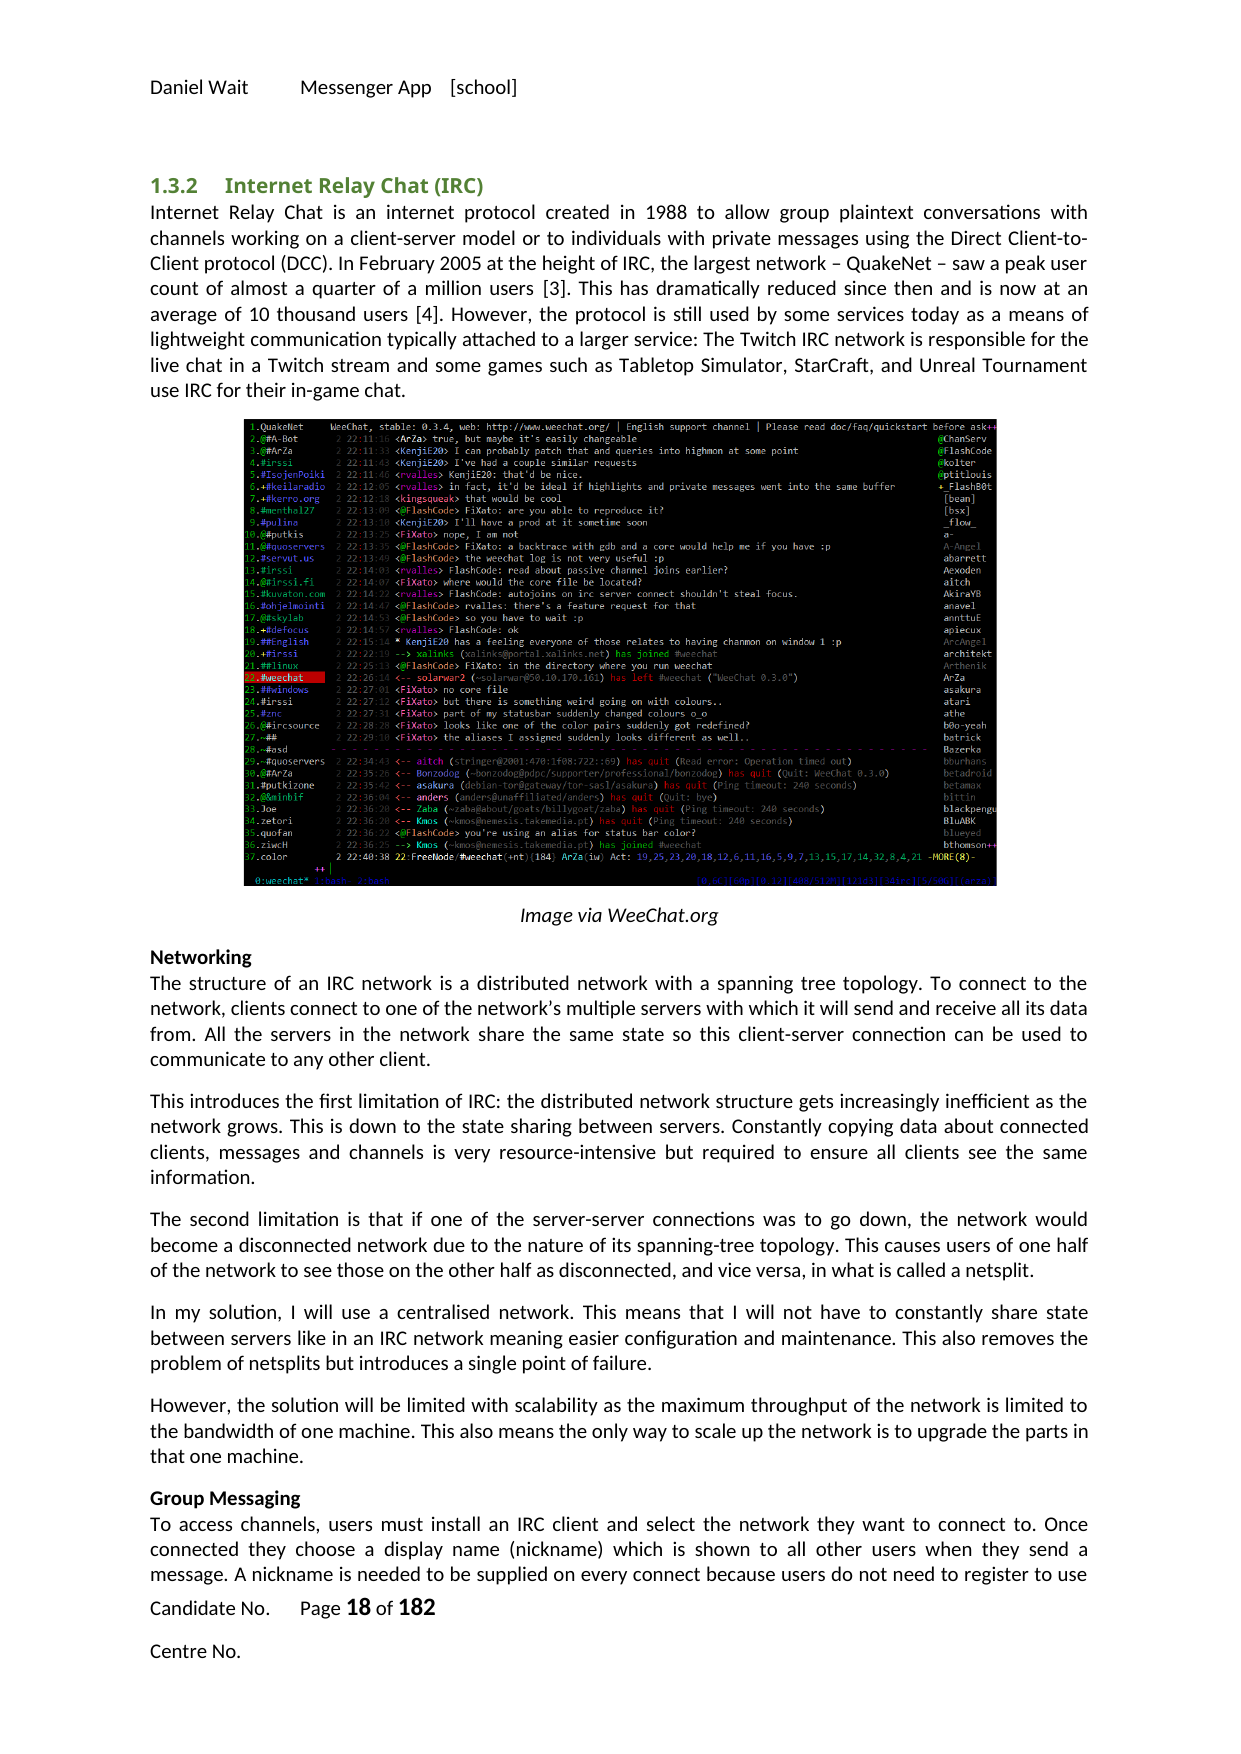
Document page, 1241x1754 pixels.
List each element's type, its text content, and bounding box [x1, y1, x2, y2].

subtitle Networking [150, 944, 1090, 970]
text The structure of an IRC network is a distributed network with a spanning tree topology. To connect to the network, clients connect to one of the network’s multiple servers with which it will send and receive all its data from. All the servers in the network share the same state so this client-server connection can be used to communicate to any other client. [150, 970, 1090, 1072]
text The second limitation is that if one of the server-server connections was to go down, the network would become a disconnected network due to the nature of its spanning-tree topology. This causes users of one half of the network to see those on the other half as disconnected, and vice versa, in what is called a netsplit. [150, 1207, 1090, 1283]
text Image via WeeChat.org [150, 902, 1090, 928]
text Internet Relay Chat is an internet protocol created in 1988 to allow group plaintext conversations with channels working on a client-server model or to individuals with private messages using the Direct Client-to-Client protocol (DCC). In February 2005 at the height of IRC, the largest network – QuakeNet – saw a peak user count of almost a quarter of a million users . This has dramatically reduced since then and is now at an average of 10 thousand users . However, the protocol is still used by some services today as a means of lightweight communication typically attached to a larger service: The Twitch IRC network is responsible for the live chat in a Twitch stream and some games such as Tabletop Simulator, StarCraft, and Unreal Tournament use IRC for their in-game chat. [150, 199, 1090, 403]
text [150, 1511, 1090, 1587]
text In my solution, I will use a centralised network. This means that I will not have to constantly share state between servers like in an IRC network meaning easier configuration and maintenance. This also removes the problem of netsplits but introduces a single point of failure. [150, 1299, 1090, 1376]
picture [243, 419, 997, 886]
subtitle Group Messaging [150, 1485, 1090, 1511]
text This introduces the first limitation of IRC: the distributed network structure gets increasingly inefficient as the network grows. This is down to the state sharing between servers. Constantly copying data about connected clients, messages and channels is very resource-intensive but required to ensure all clients see the same information. [150, 1088, 1090, 1190]
text However, the solution will be limited with scalability as the maximum throughput of the network is limited to the bandwidth of one machine. This also means the only way to scale up the network is to upgrade the parts in that one machine. [150, 1392, 1090, 1469]
subtitle Internet Relay Chat (IRC) [150, 171, 1090, 199]
